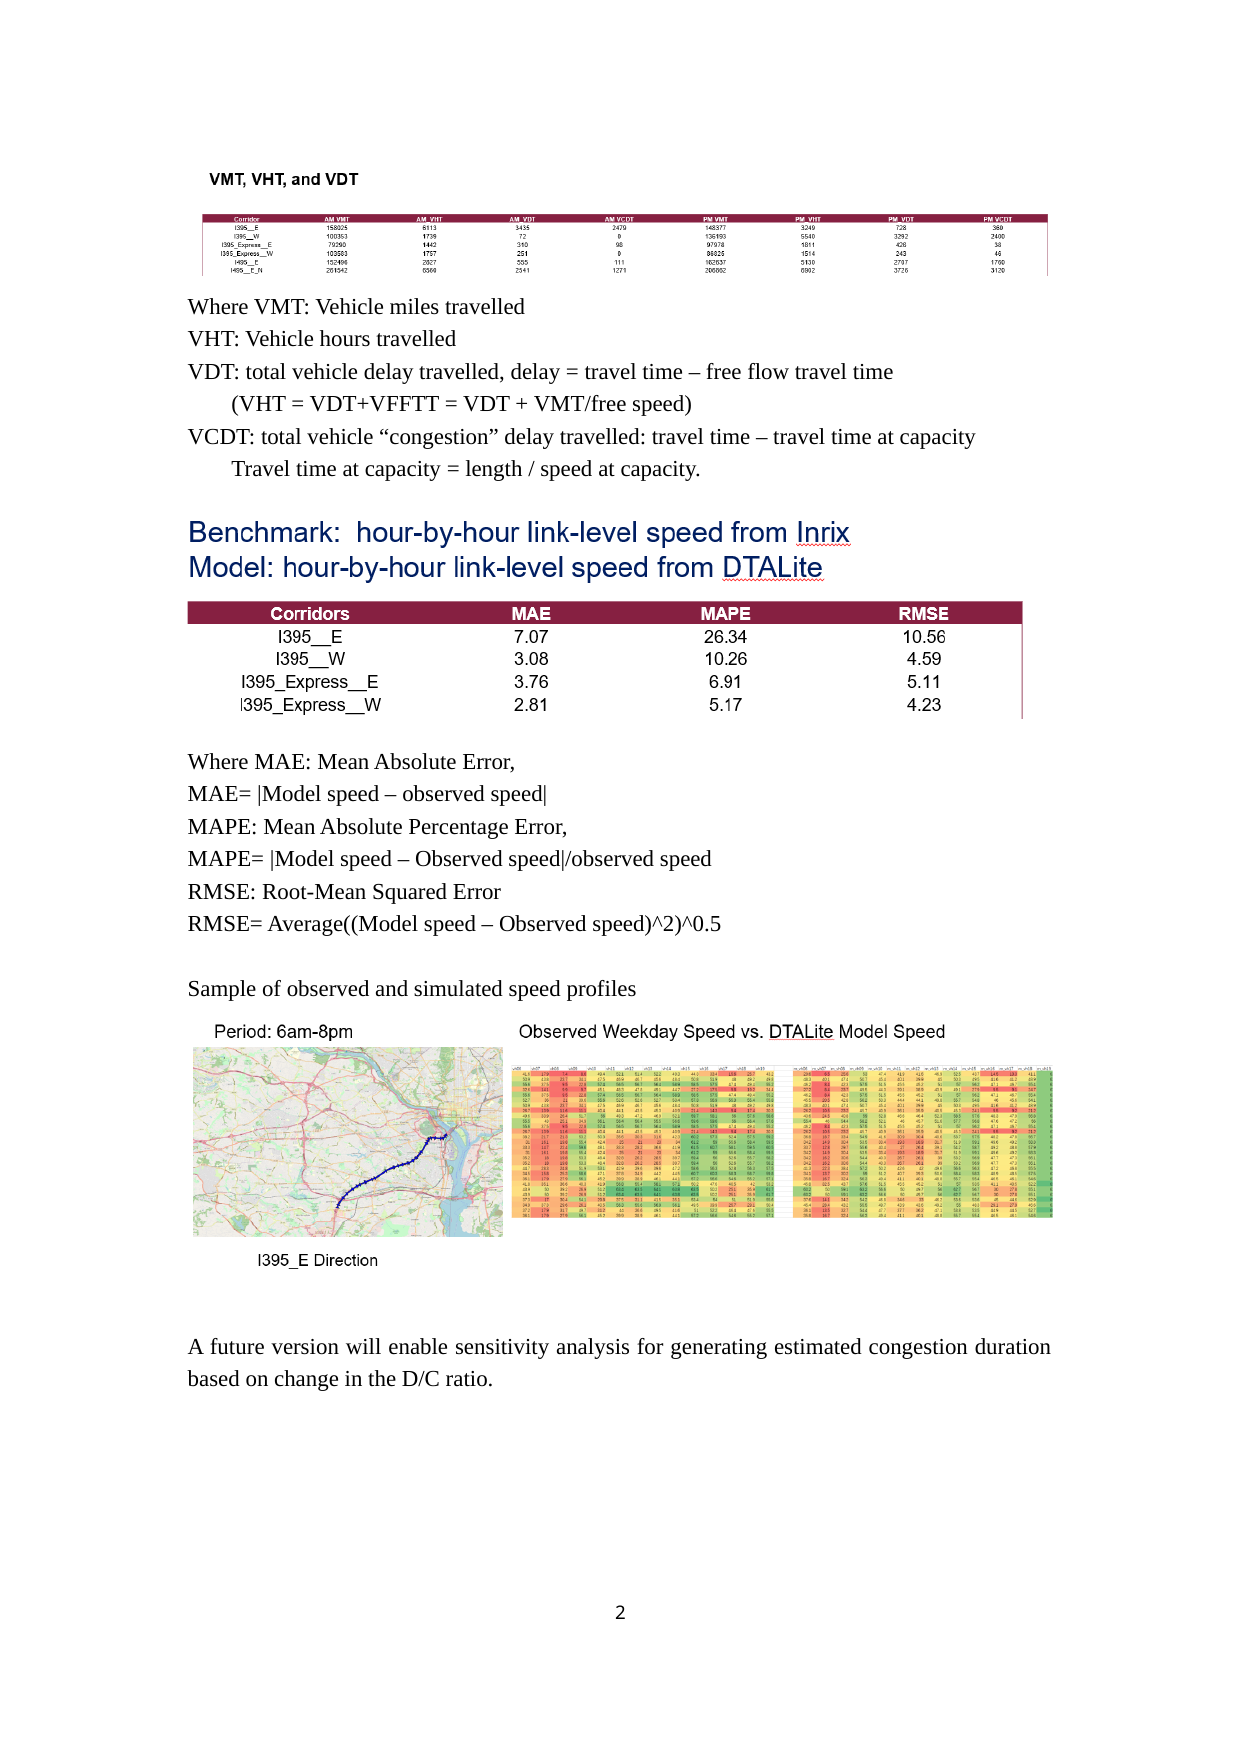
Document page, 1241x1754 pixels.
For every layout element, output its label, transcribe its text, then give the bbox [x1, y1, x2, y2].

text Where VMT: Vehicle miles travelled [187, 290, 1053, 322]
text RMSE: Root-Mean Squared Error [187, 875, 1053, 907]
text A future version will enable sensitivity analysis for generating estimated congestion duration based on change in the D/C ratio. [187, 1330, 1053, 1395]
text MAPE= |Model speed – Observed speed|/observed speed [187, 842, 1053, 875]
text Travel time at capacity = length / speed at capacity. [187, 452, 1053, 485]
picture [187, 517, 1053, 719]
text VCDT: total vehicle “congestion” delay travelled: travel time – travel time at capacity [187, 420, 1053, 452]
picture [187, 159, 1053, 276]
text MAPE: Mean Absolute Percentage Error, [187, 810, 1053, 842]
picture [187, 1004, 1053, 1274]
text VDT: total vehicle delay travelled, delay = travel time – free flow travel time [187, 355, 1053, 387]
text RMSE= Average((Model speed – Observed speed)^2)^0.5 [187, 907, 1053, 940]
text (VHT = VDT+VFFTT = VDT + VMT/free speed) [187, 387, 1053, 420]
text MAE= |Model speed – observed speed| [187, 777, 1053, 810]
text VHT: Vehicle hours travelled [187, 322, 1053, 355]
text Sample of observed and simulated speed profiles [187, 972, 1053, 1004]
text Where MAE: Mean Absolute Error, [187, 745, 1053, 777]
